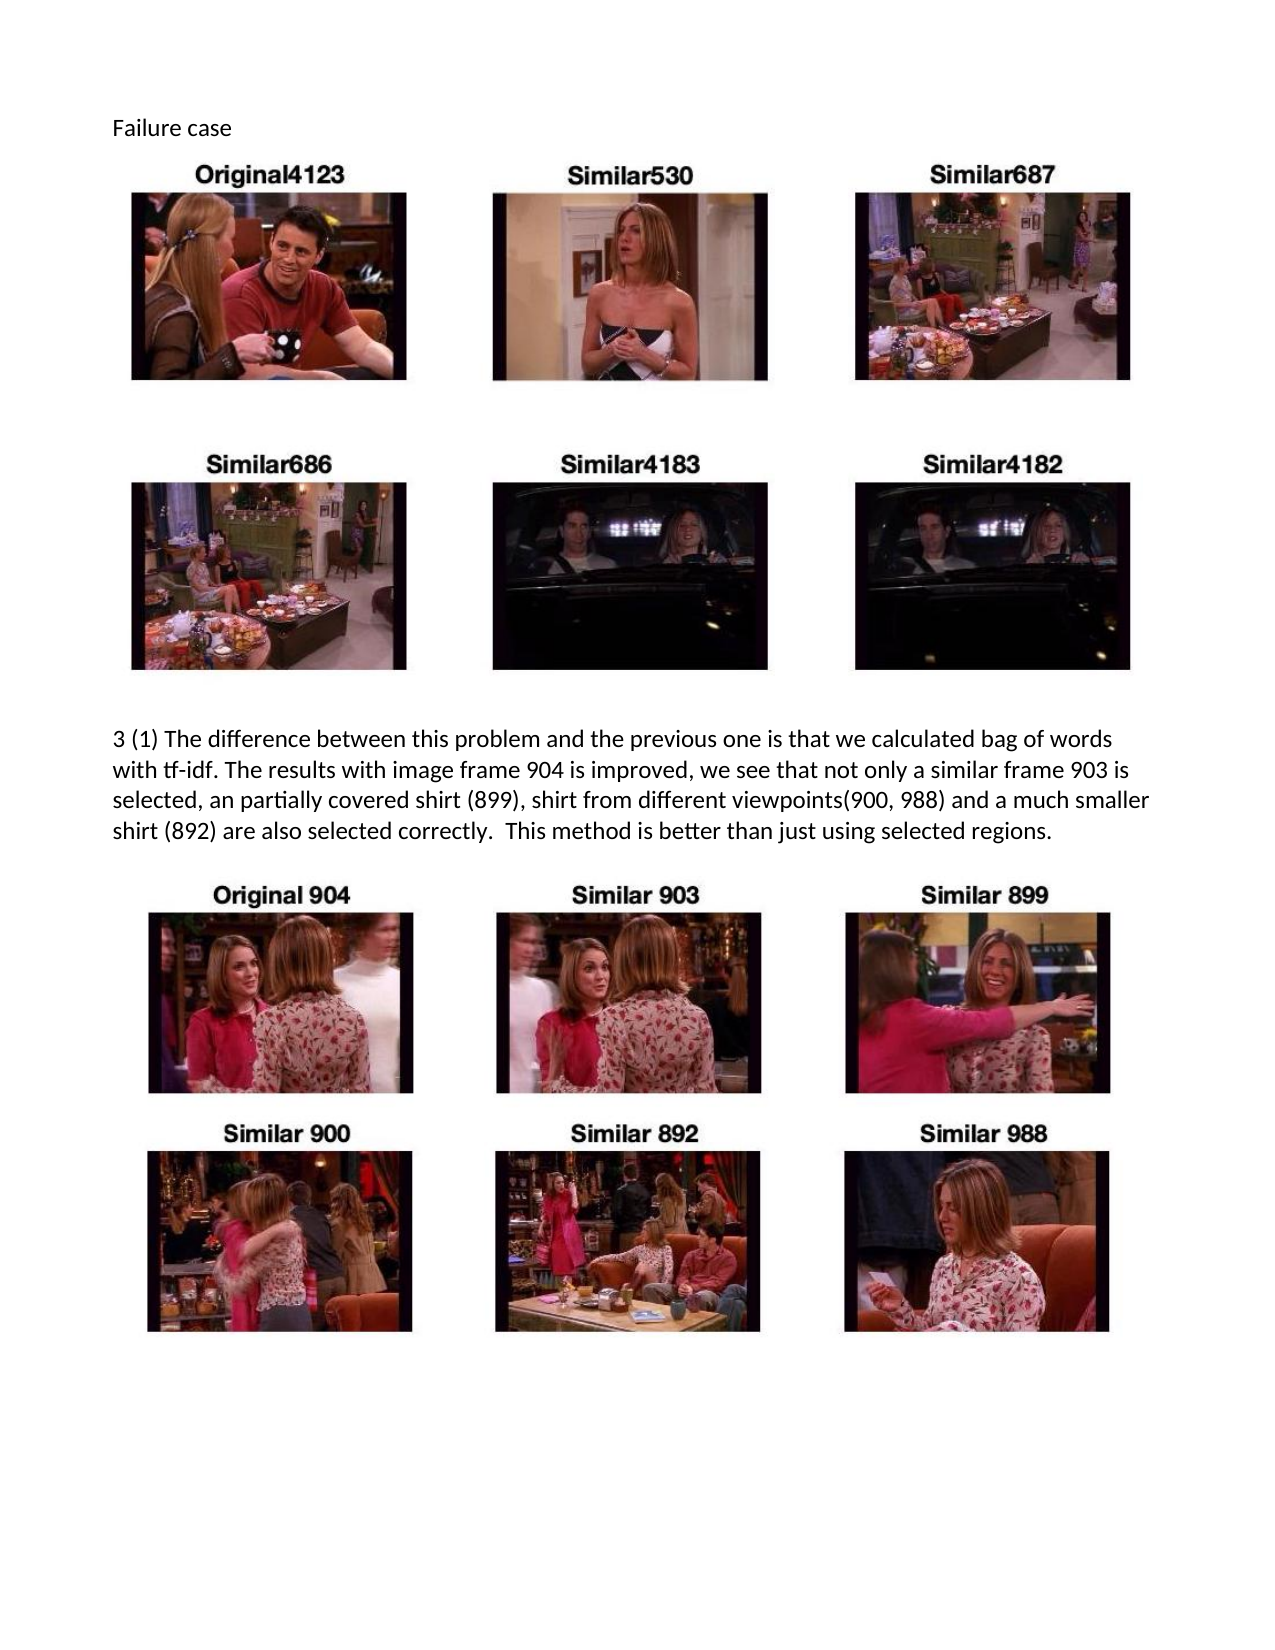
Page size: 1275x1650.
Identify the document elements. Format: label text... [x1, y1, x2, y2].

text Failure case [112, 112, 1162, 143]
picture [112, 876, 1137, 1364]
picture [112, 143, 1151, 693]
text 3 (1) The difference between this problem and the previous one is that we calculated bag of words with tf-idf. The results with image frame 904 is improved, we see that not only a similar frame 903 is selected, an partially covered shirt (899), shirt from different viewpoints(900, 988) and a much smaller shirt (892) are also selected correctly. This method is better than just using selected regions. [112, 723, 1162, 846]
